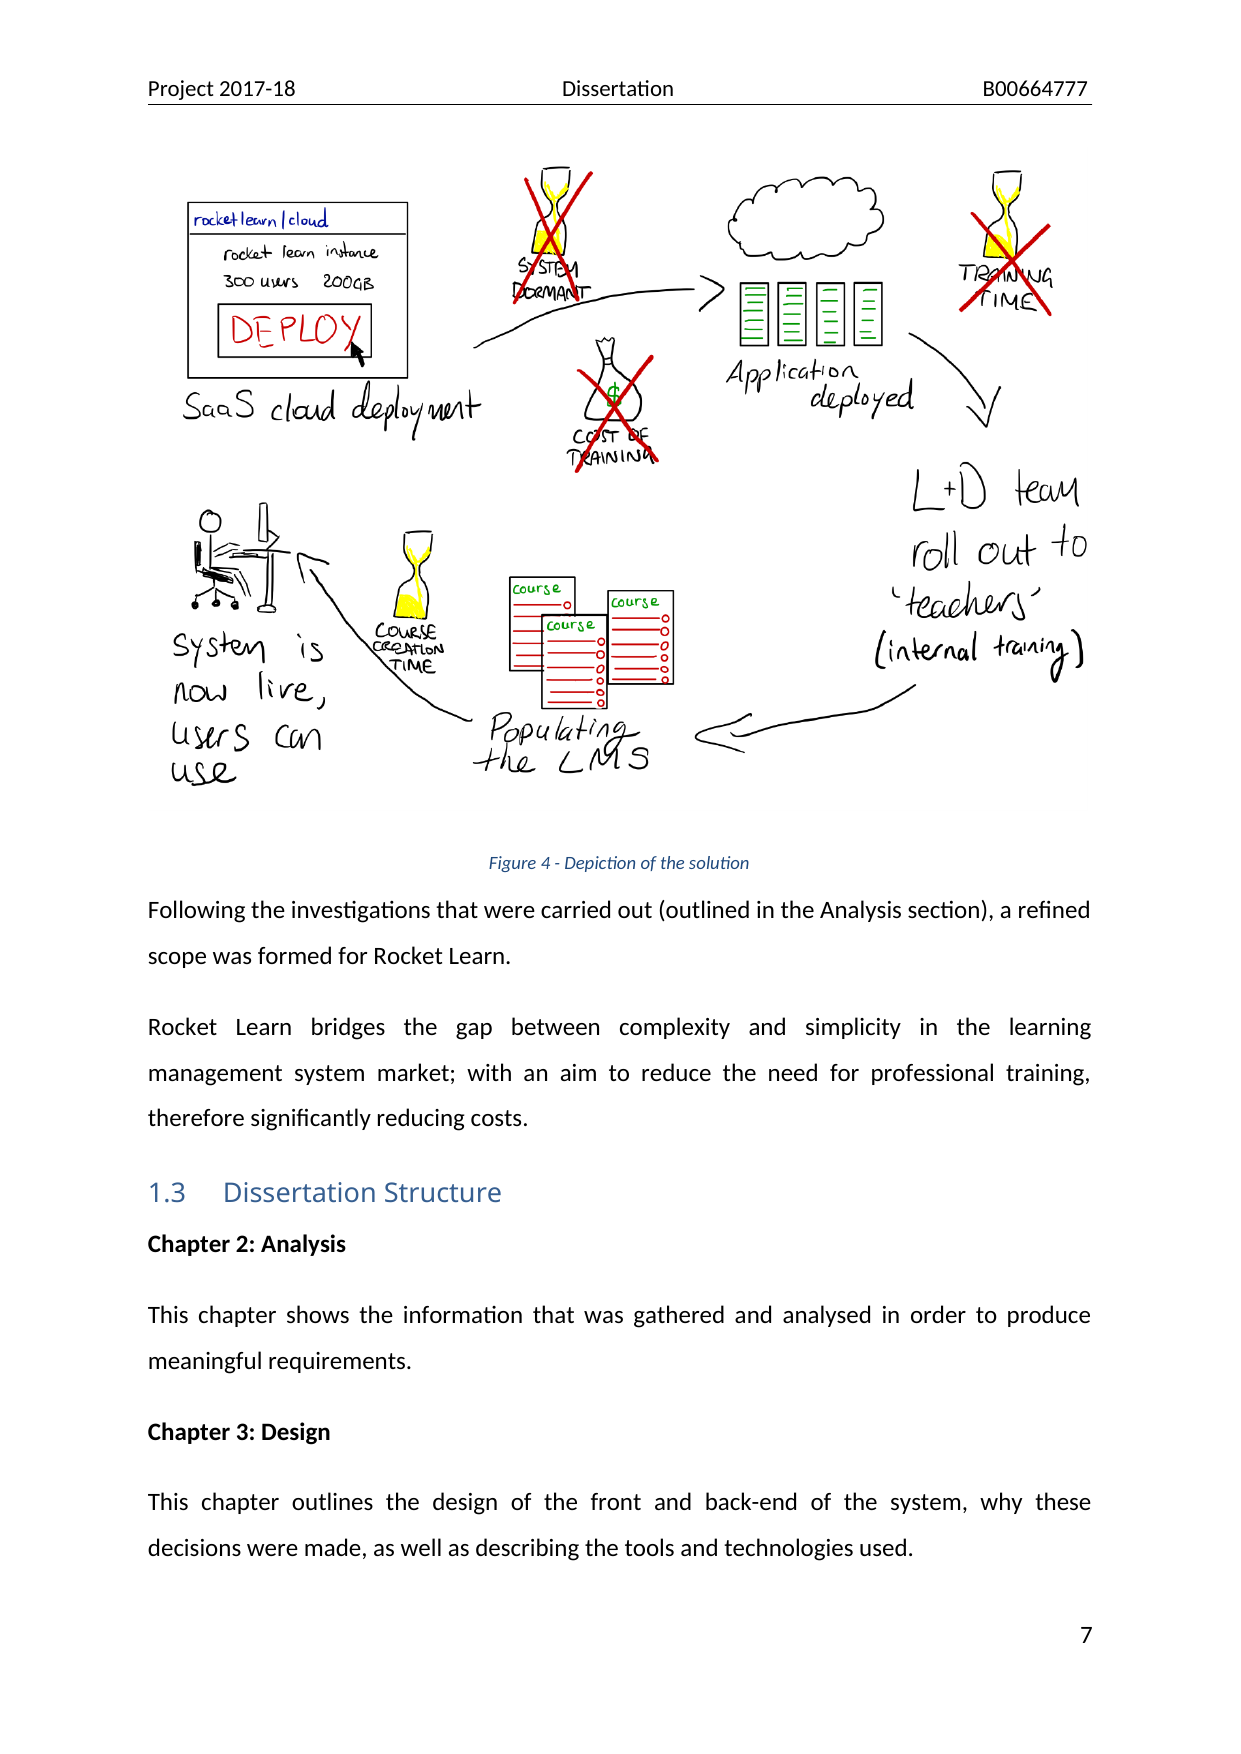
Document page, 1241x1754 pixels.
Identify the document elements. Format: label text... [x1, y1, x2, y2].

subtitle 1.3 Dissertation Structure [148, 1173, 1092, 1210]
text Chapter 2: Analysis [148, 1228, 1092, 1259]
text This chapter outlines the design of the front and back-end of the system, why these decisions were made, as well as describing the tools and technologies used. [148, 1486, 1092, 1563]
picture [147, 147, 1088, 811]
text Chapter 3: Design [148, 1416, 1092, 1446]
text Figure 4 - Depiction of the solution [148, 851, 1092, 874]
text This chapter shows the information that was gathered and analysed in order to produce meaningful requirements. [148, 1299, 1092, 1376]
text Following the investigations that were carried out (outlined in the Analysis section), a refined scope was formed for Rocket Learn. [148, 894, 1092, 971]
text Rocket Learn bridges the gap between complexity and simplicity in the learning management system market; with an aim to reduce the need for professional training, therefore significantly reducing costs. [148, 1011, 1092, 1133]
